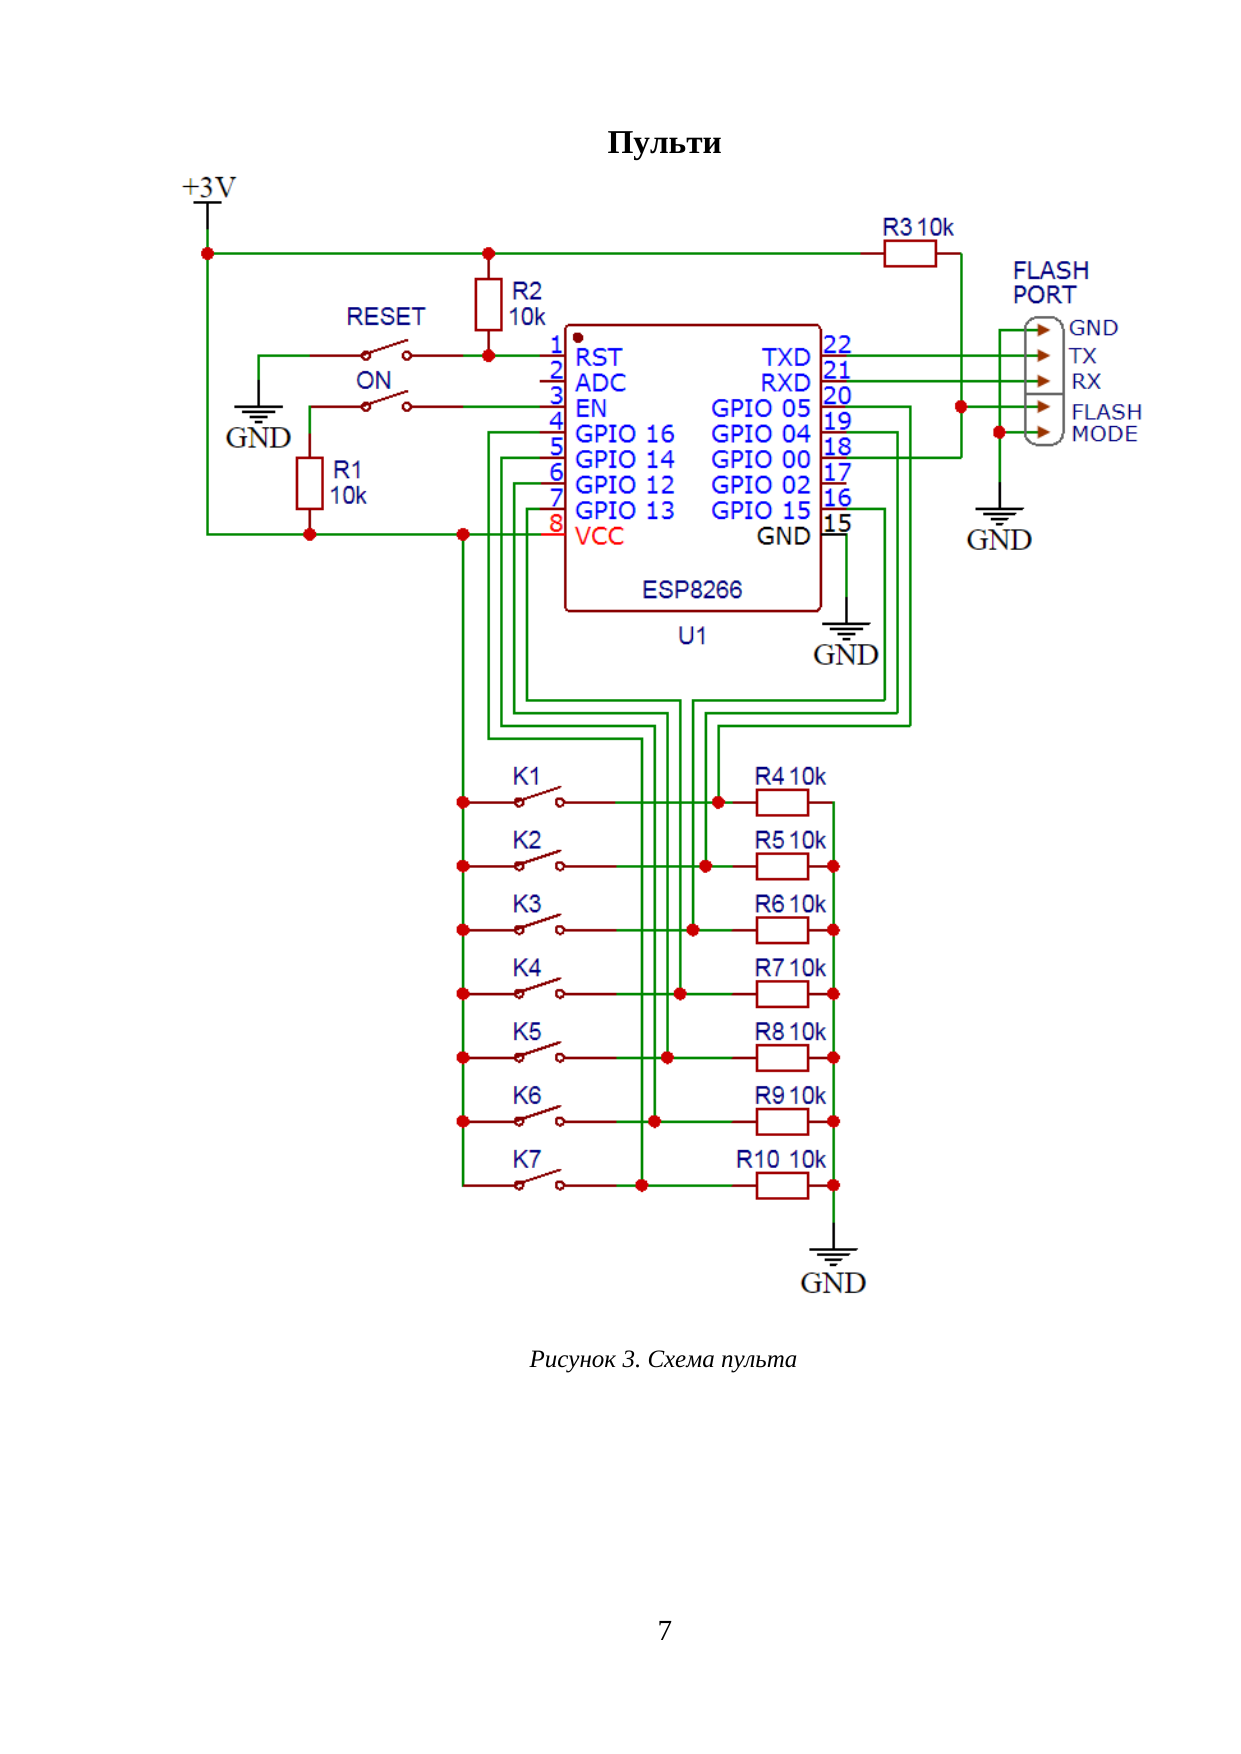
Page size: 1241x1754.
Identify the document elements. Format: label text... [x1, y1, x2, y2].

subtitle Пульти [177, 122, 1152, 161]
picture [177, 163, 1152, 1325]
